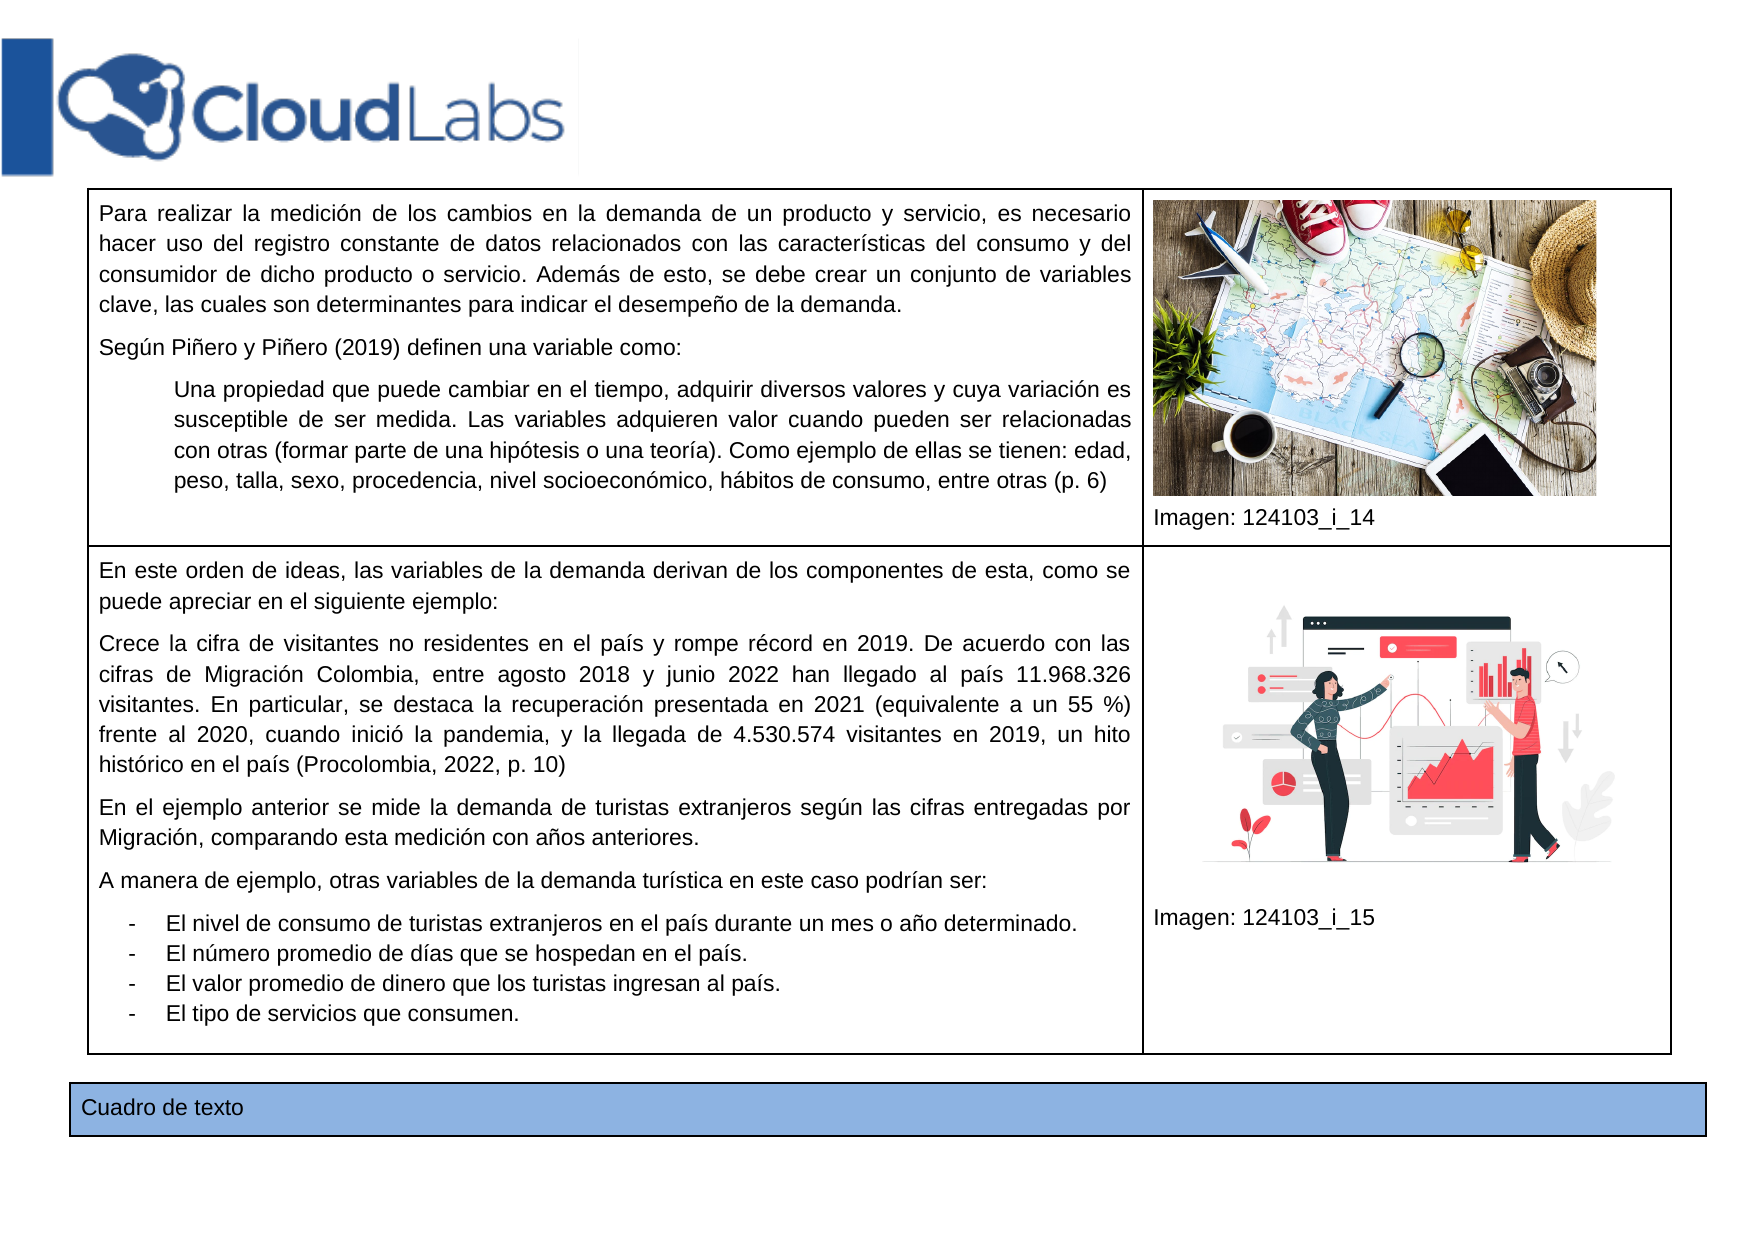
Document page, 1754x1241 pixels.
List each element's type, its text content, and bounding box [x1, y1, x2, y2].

picture [1153, 200, 1597, 496]
table_cell Imagen: 124103_i_15 [1144, 547, 1670, 1053]
table_cell Imagen: 124103_i_14 [1144, 190, 1670, 545]
table_cell En este orden de ideas, las variables de la demanda derivan de los componentes de esta, como se puede apreciar en el siguiente ejemplo: Crece la cifra de visitantes no residentes en el país y rompe récord en 2019. De acuerdo con las cifras de Migración Colombia, entre agosto 2018 y junio 2022 han llegado al país 11.968.326 visitantes. En particular, se destaca la recuperación presentada en 2021 (equivalente a un 55 %) frente al 2020, cuando inició la pandemia, y la llegada de 4.530.574 visitantes en 2019, un hito histórico en el país (Procolombia, 2022, p. 10) En el ejemplo anterior se mide la demanda de turistas extranjeros según las cifras entregadas por Migración, comparando esta medición con años anteriores. A manera de ejemplo, otras variables de la demanda turística en este caso podrían ser: El nivel de consumo de turistas extranjeros en el país durante un mes o año determinado. El número promedio de días que se hospedan en el país. El valor promedio de dinero que los turistas ingresan al país. El tipo de servicios que consumen. [89, 547, 1142, 1053]
picture [1153, 557, 1660, 895]
table_header Cuadro de texto [71, 1084, 1705, 1135]
table_cell Para realizar la medición de los cambios en la demanda de un producto y servicio, es necesario hacer uso del registro constante de datos relacionados con las características del consumo y del consumidor de dicho producto o servicio. Además de esto, se debe crear un conjunto de variables clave, las cuales son determinantes para indicar el desempeño de la demanda. Según Piñero y Piñero (2019) definen una variable como: Una propiedad que puede cambiar en el tiempo, adquirir diversos valores y cuya variación es susceptible de ser medida. Las variables adquieren valor cuando pueden ser relacionadas con otras (formar parte de una hipótesis o una teoría). Como ejemplo de ellas se tienen: edad, peso, talla, sexo, procedencia, nivel socioeconómico, hábitos de consumo, entre otras (p. 6) [89, 190, 1142, 545]
picture [1, 26, 579, 188]
